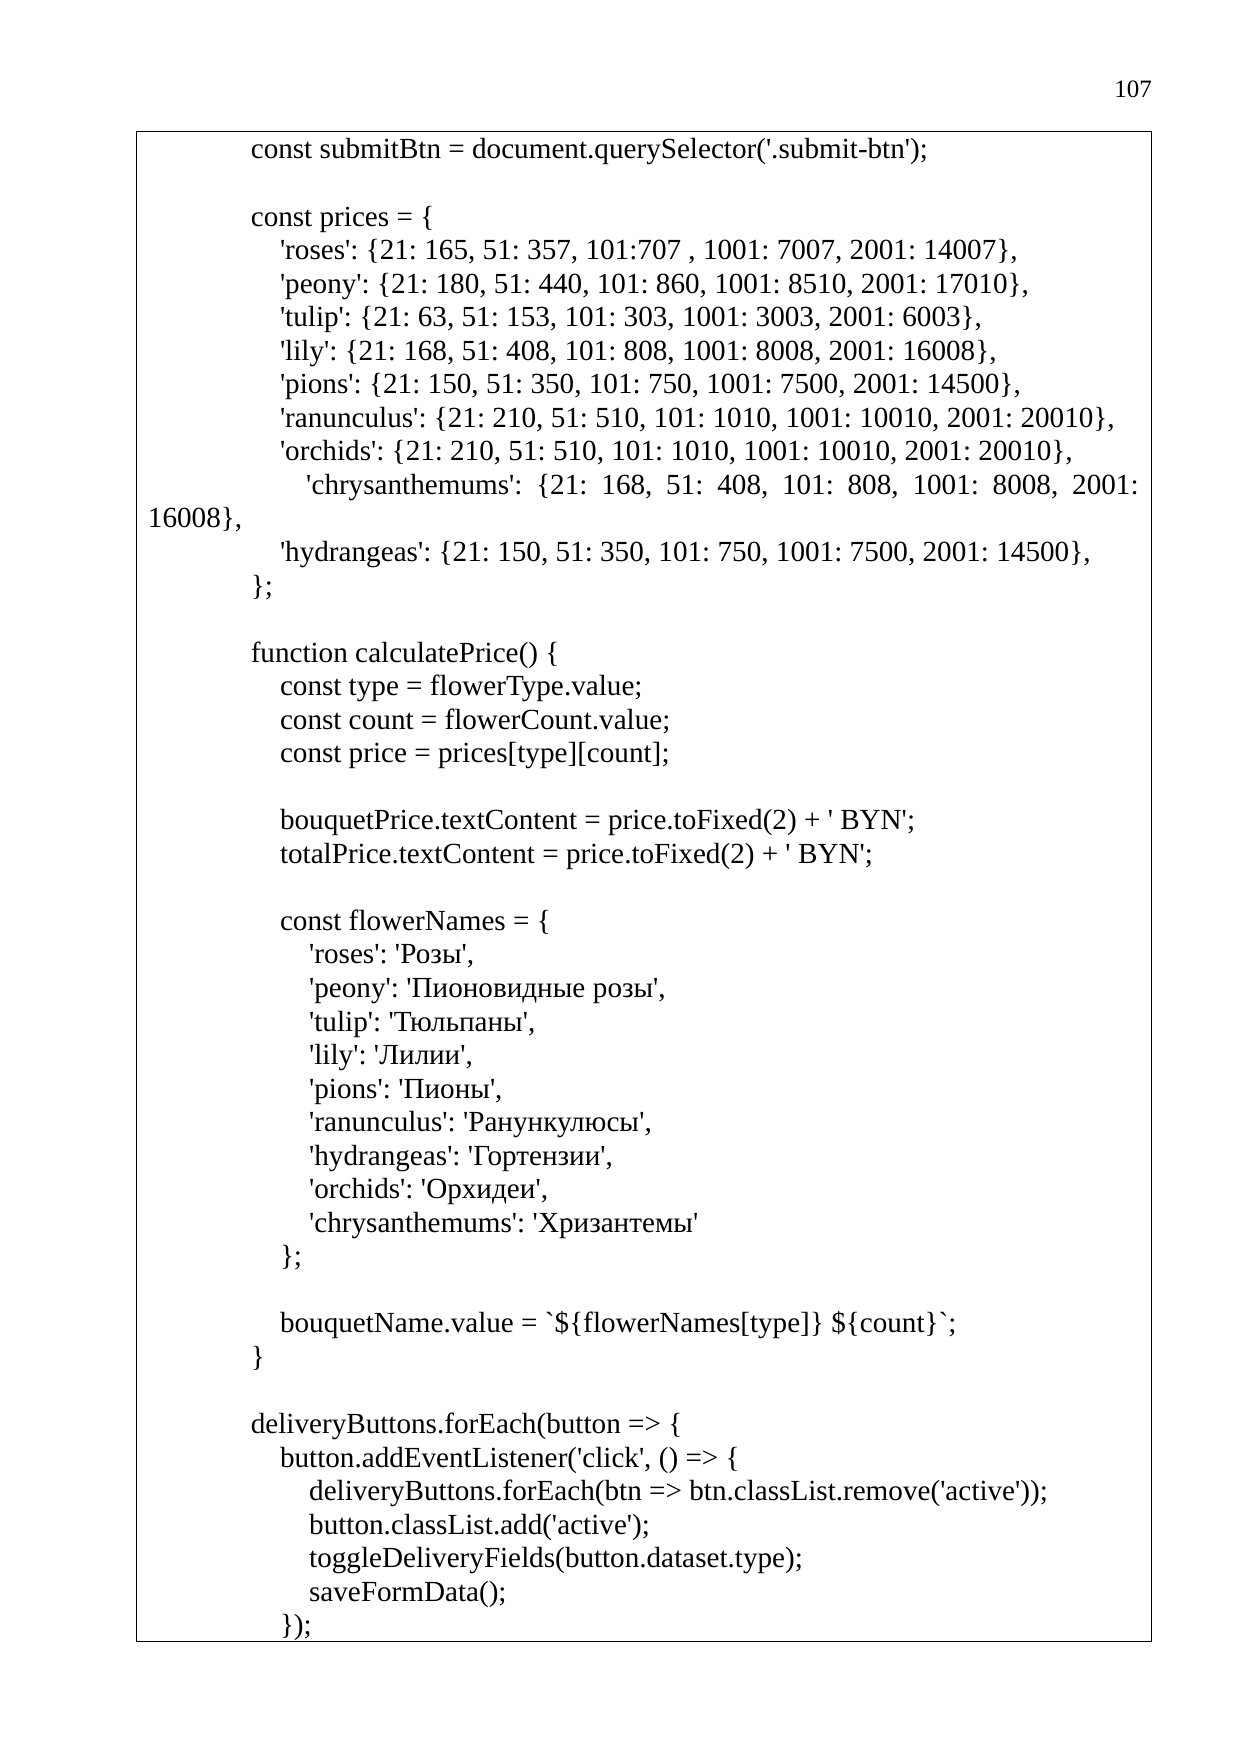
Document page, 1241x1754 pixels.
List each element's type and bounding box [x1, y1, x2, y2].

table_header [137, 132, 1151, 1641]
